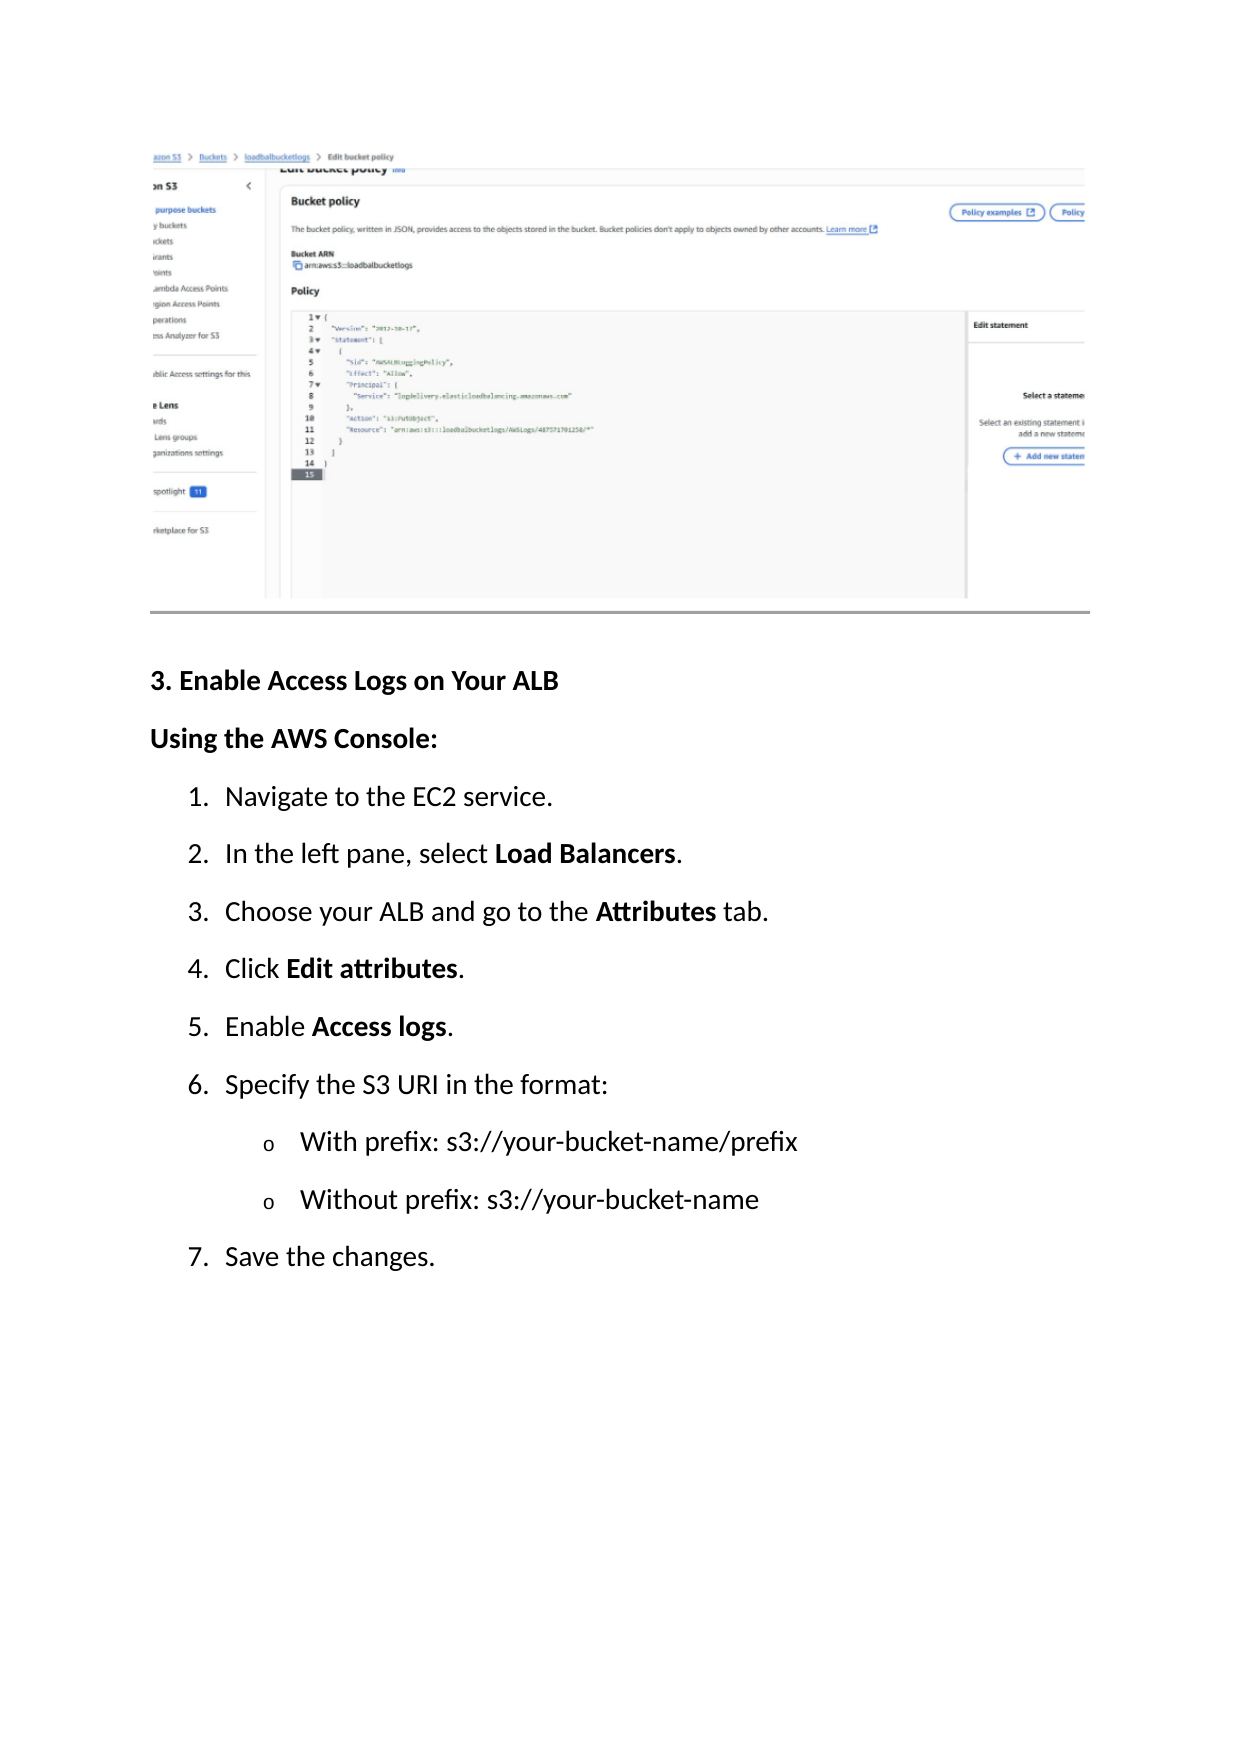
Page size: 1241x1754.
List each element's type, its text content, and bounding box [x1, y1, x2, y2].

picture [150, 150, 1091, 607]
list Enable Access logs. [187, 1008, 1090, 1044]
list In the left pane, select Load Balancers. [187, 835, 1090, 871]
list Without prefix: s3://your-bucket-name [262, 1181, 1090, 1217]
list Choose your ALB and go to the Attributes tab. [187, 893, 1090, 928]
list With prefix: s3://your-bucket-name/prefix [262, 1123, 1090, 1159]
list Save the changes. [187, 1238, 1090, 1274]
text Using the AWS Console: [150, 720, 1090, 756]
list Navigate to the EC2 service. [187, 778, 1090, 813]
text 3. Enable Access Logs on Your ALB [150, 662, 1090, 698]
list Click Edit attributes. [187, 951, 1090, 986]
list Specify the S3 URI in the format: [187, 1066, 1090, 1101]
